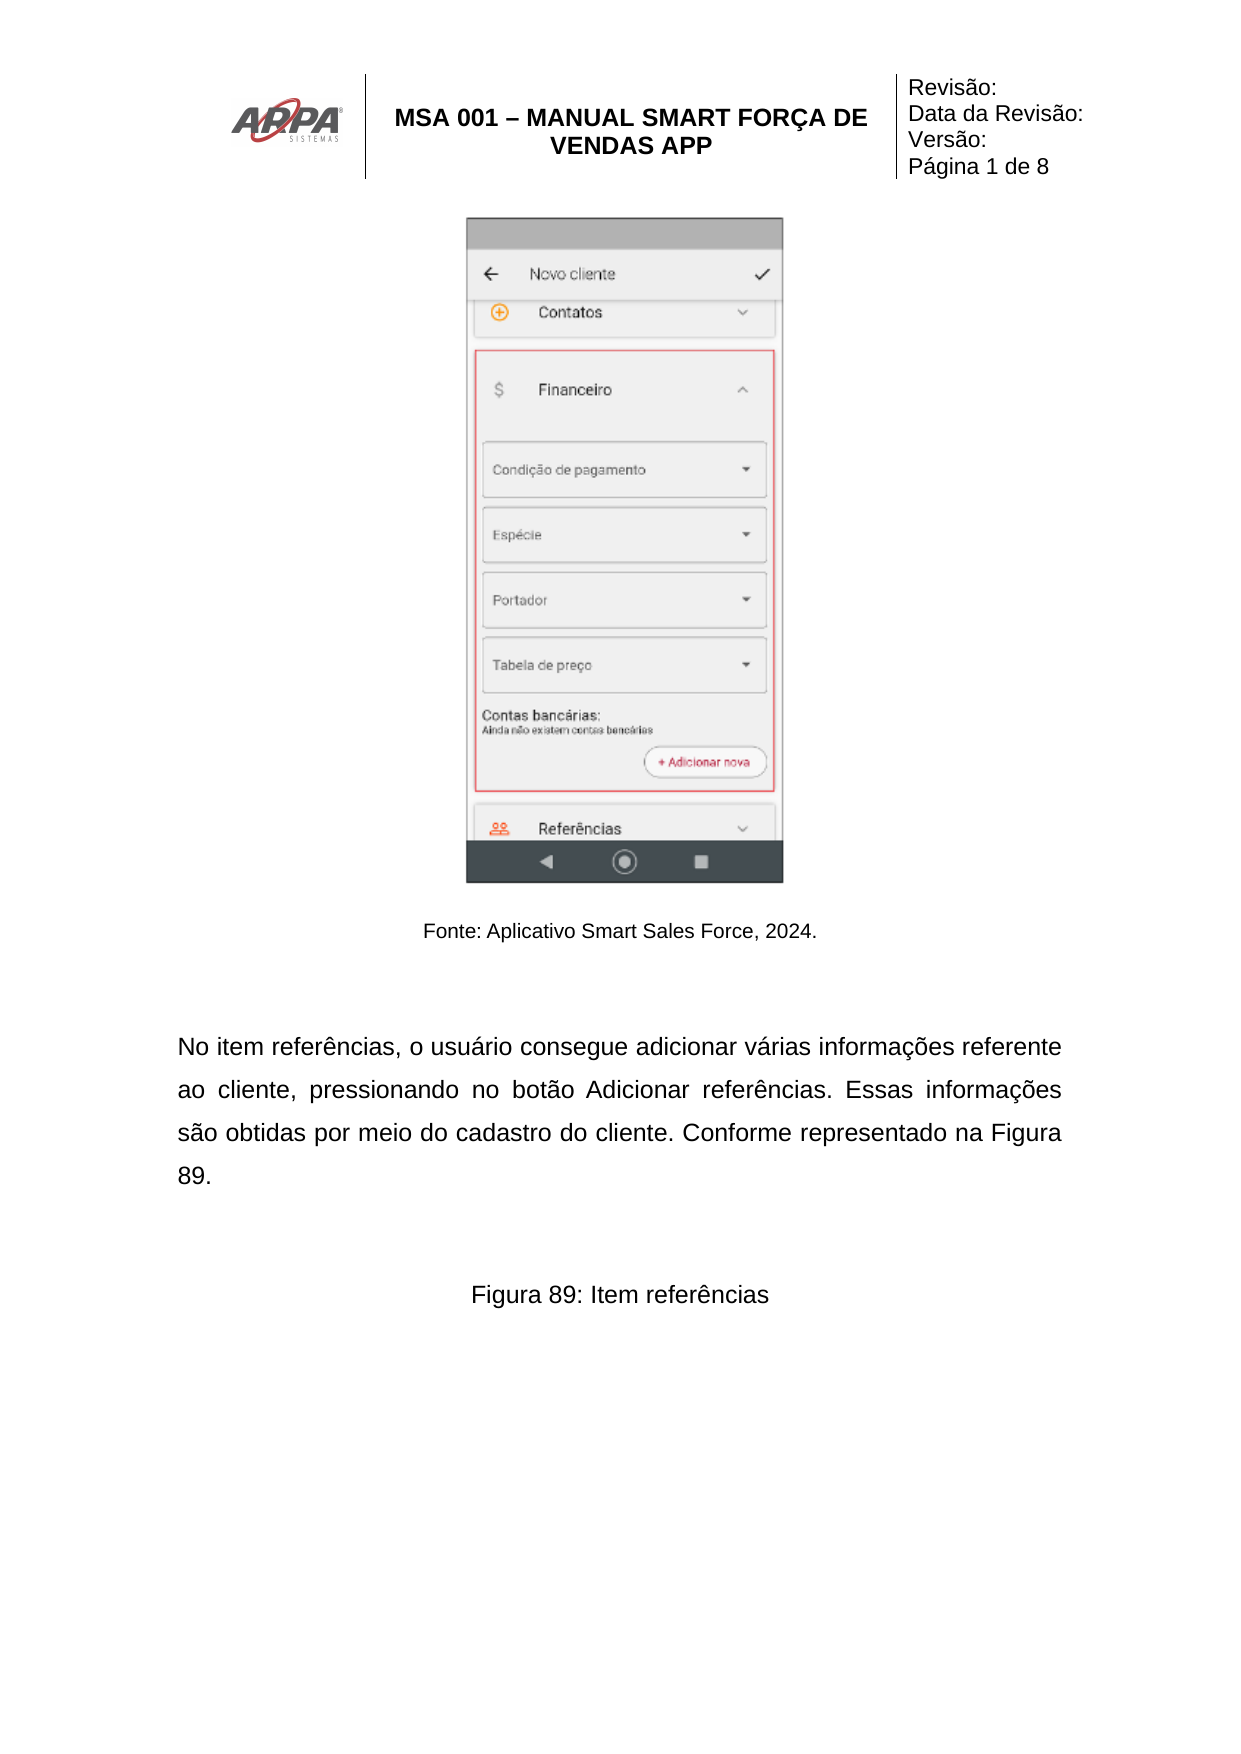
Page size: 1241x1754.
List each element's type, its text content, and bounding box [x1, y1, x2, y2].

picture [449, 207, 791, 889]
text No item referências, o usuário consegue adicionar várias informações referente ao cliente, pressionando no botão Adicionar referências. Essas informações são obtidas por meio do cadastro do cliente. Conforme representado na Figura 89. [177, 1031, 1063, 1189]
picture [231, 98, 343, 147]
list Figura 89: Item referências [177, 1280, 1063, 1309]
text Fonte: Aplicativo Smart Sales Force, 2024. [177, 919, 1063, 943]
